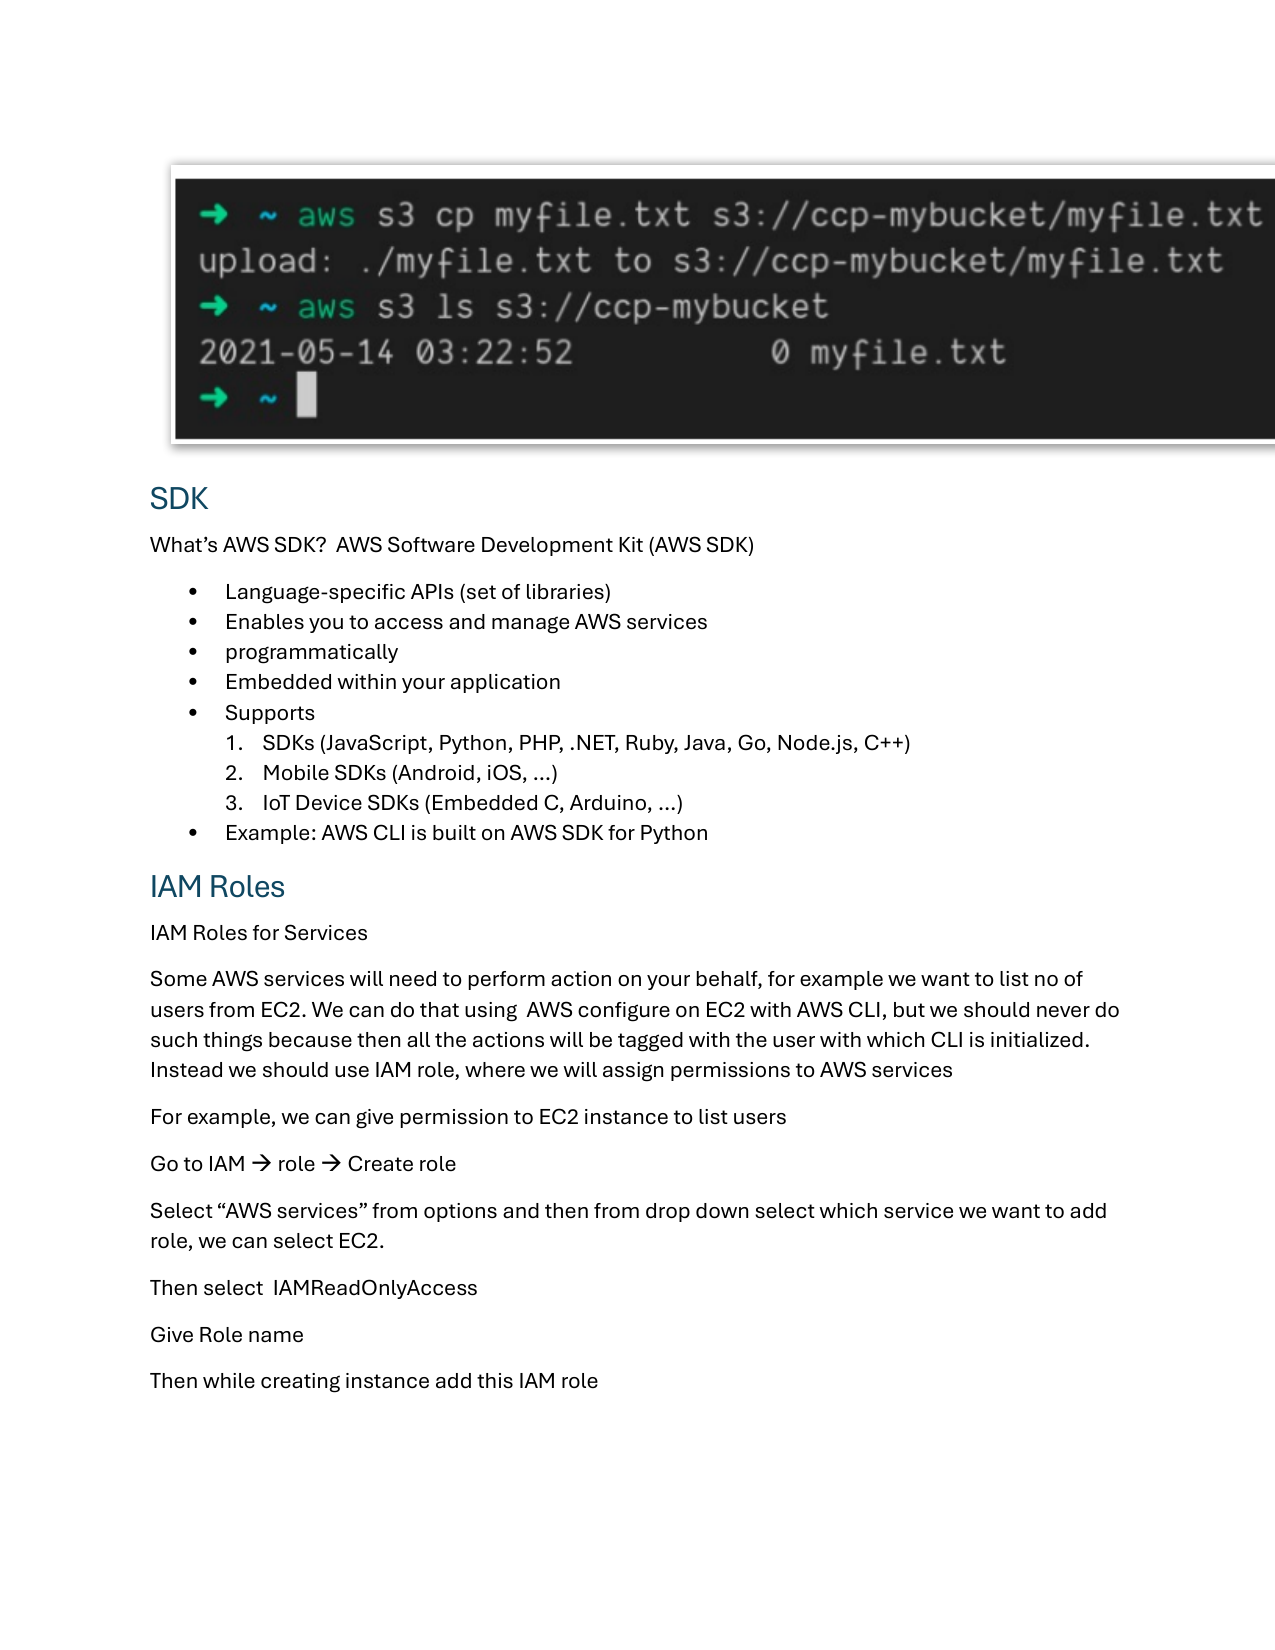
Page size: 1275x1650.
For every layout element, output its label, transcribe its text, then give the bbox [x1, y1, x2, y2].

subtitle IAM Roles [150, 866, 1125, 907]
text For example, we can give permission to EC2 instance to list users [150, 1103, 1125, 1131]
text Some AWS services will need to perform action on your behalf, for example we want to list no of users from EC2. We can do that using AWS configure on EC2 with AWS CLI, but we should never do such things because then all the actions will be tagged with the user with which CLI is initialized. Instead we should use IAM role, where we will assign permissions to AWS services [150, 965, 1125, 1084]
text Select “AWS services” from options and then from drop down select which service we want to add role, we can select EC2. [150, 1196, 1125, 1255]
subtitle SDK [150, 478, 1125, 519]
list Embedded within your application [187, 668, 1125, 696]
list SDKs (JavaScript, Python, PHP, .NET, Ruby, Java, Go, Node.js, C++) [225, 728, 1125, 757]
list Example: AWS CLI is built on AWS SDK for Python [187, 819, 1125, 847]
list IoT Device SDKs (Embedded C, Arduino, …) [225, 789, 1125, 817]
text Give Role name [150, 1320, 1125, 1348]
list Language-specific APIs (set of libraries) [187, 577, 1125, 606]
text Go to IAM role Create role [150, 1149, 1125, 1178]
text Then select IAMReadOnlyAccess [150, 1273, 1125, 1302]
list Mobile SDKs (Android, iOS, …) [225, 759, 1125, 787]
list Supports [187, 698, 1125, 726]
text Then while creating instance add this IAM role [150, 1367, 1125, 1395]
list Enables you to access and manage AWS services [187, 608, 1125, 636]
list programmatically [187, 638, 1125, 666]
text What’s AWS SDK? AWS Software Development Kit (AWS SDK) [150, 531, 1125, 559]
text IAM Roles for Services [150, 918, 1125, 946]
picture [171, 165, 1275, 444]
